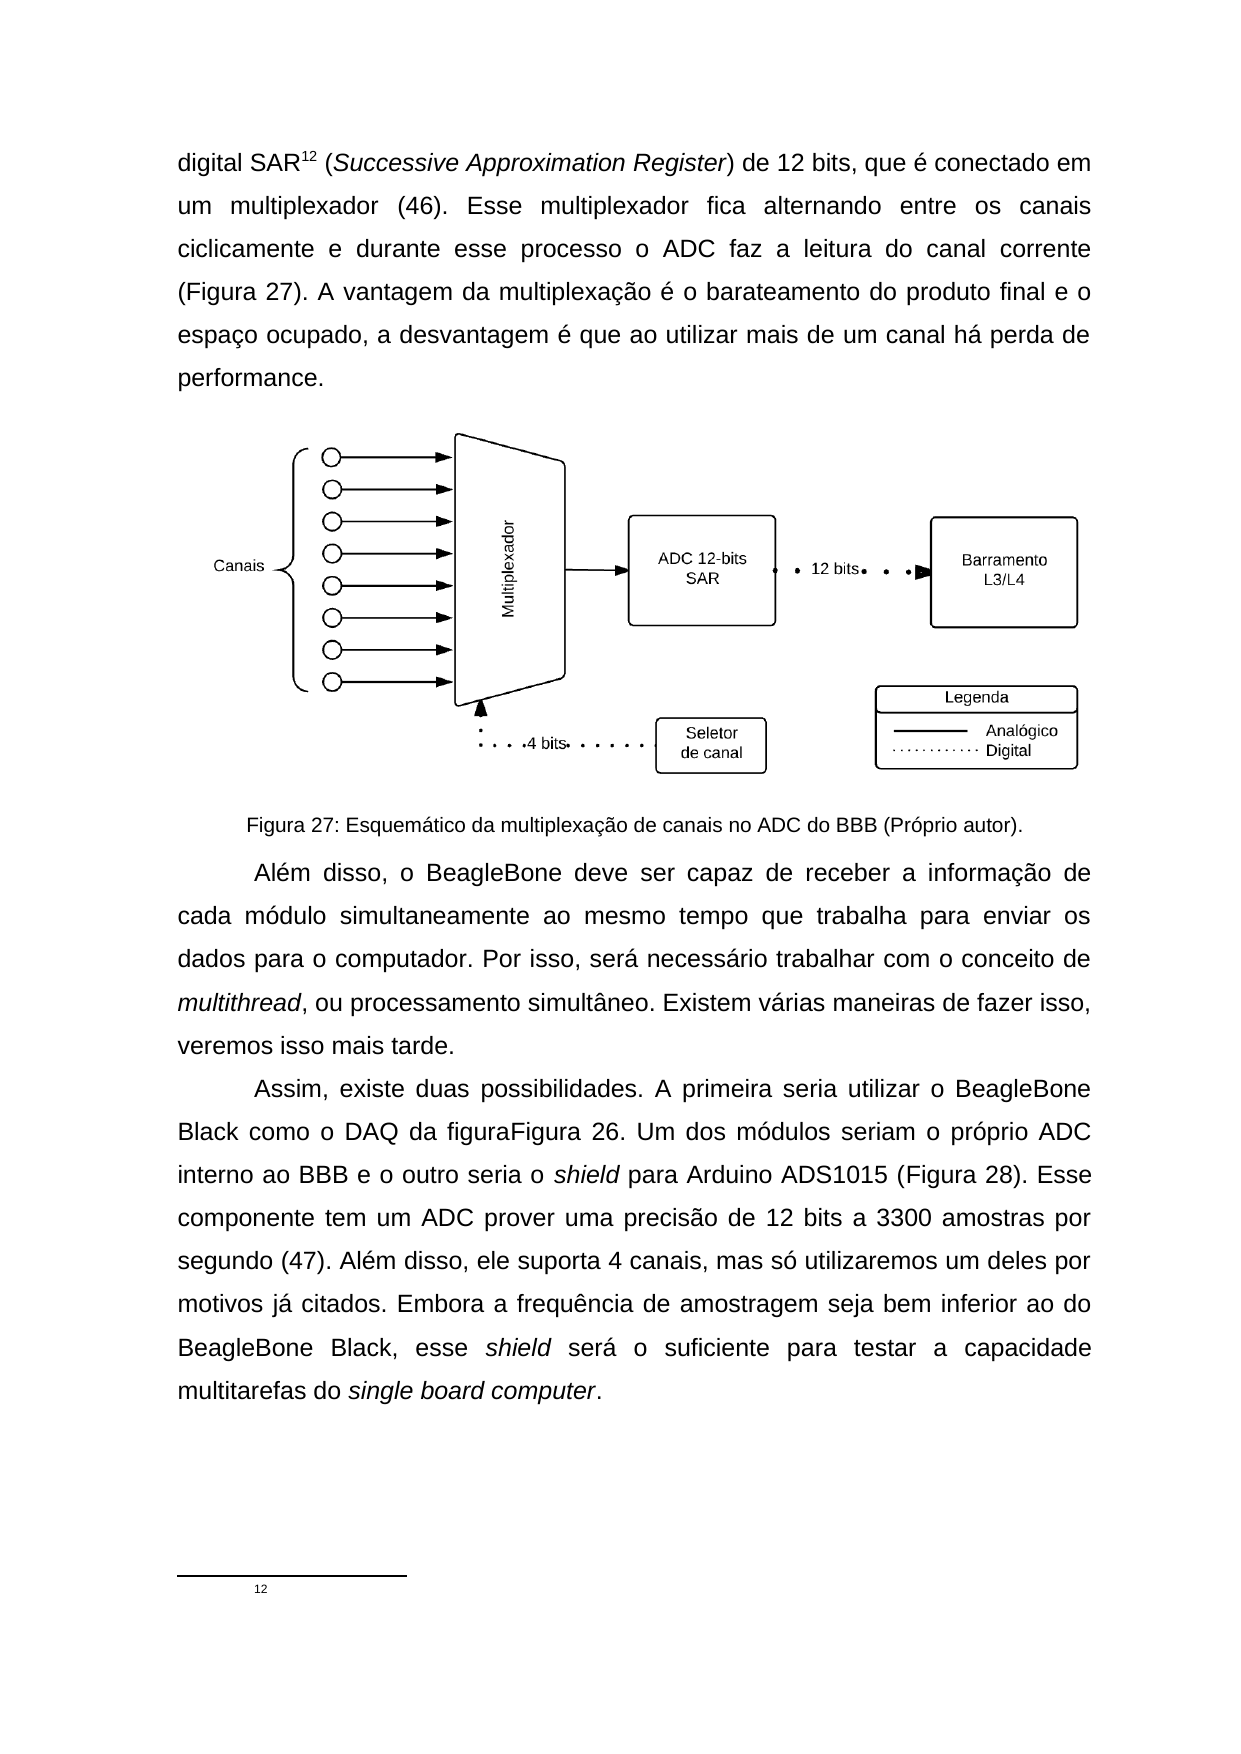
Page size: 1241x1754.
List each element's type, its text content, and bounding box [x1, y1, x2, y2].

text Além disso, o BeagleBone deve ser capaz de receber a informação de cada módulo simultaneamente ao mesmo tempo que trabalha para enviar os dados para o computador. Por isso, será necessário trabalhar com o conceito de multithread, ou processamento simultâneo. Existem várias maneiras de fazer isso, veremos isso mais tarde. [177, 858, 1092, 1059]
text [177, 148, 1092, 392]
picture [177, 406, 1093, 793]
text Assim, existe duas possibilidades. A primeira seria utilizar o BeagleBone Black como o DAQ da figuraFigura 26. Um dos módulos seriam o próprio ADC interno ao BBB e o outro seria o shield para Arduino ADS1015 (Figura 28). Esse componente tem um ADC prover uma precisão de 12 bits a 3300 amostras por segundo. Além disso, ele suporta 4 canais, mas só utilizaremos um deles por motivos já citados. Embora a frequência de amostragem seja bem inferior ao do BeagleBone Black, esse shield será o suficiente para testar a capacidade multitarefas do single board computer. [177, 1074, 1092, 1404]
text Figura 27: Esquemático da multiplexação de canais no ADC do BBB (Próprio autor). [177, 813, 1092, 837]
